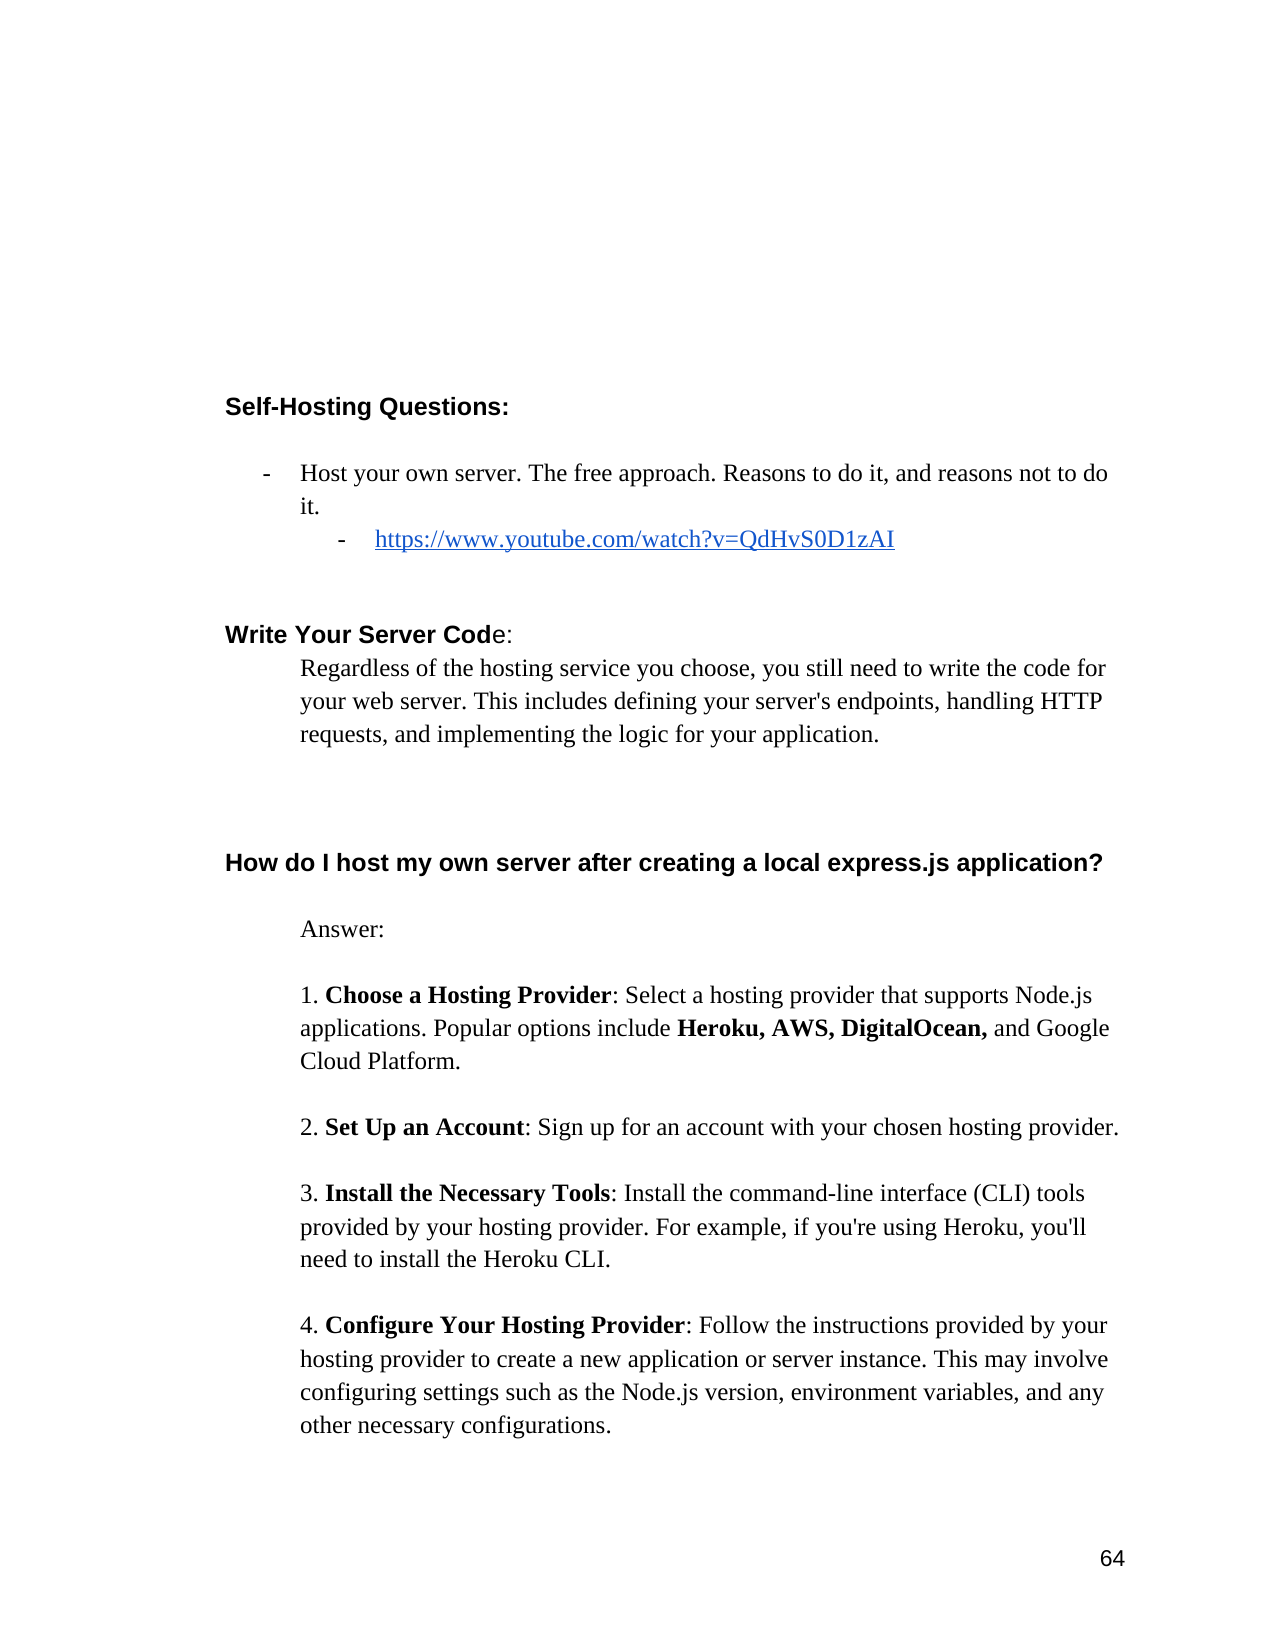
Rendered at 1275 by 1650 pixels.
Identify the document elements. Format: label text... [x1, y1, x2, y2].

list Host your own server. The free approach. Reasons to do it, and reasons not to do it. [262, 458, 1125, 519]
text 4. Configure Your Hosting Provider: Follow the instructions provided by your hosting provider to create a new application or server instance. This may involve configuring settings such as the Node.js version, environment variables, and any other necessary configurations. [300, 1311, 1125, 1438]
text How do I host my own server after creating a local express.js application? [225, 848, 1125, 877]
list https://www.youtube.com/watch?v=QdHvS0D1zAI [337, 524, 1125, 552]
text 1. Choose a Hosting Provider: Select a hosting provider that supports Node.js applications. Popular options include Heroku, AWS, DigitalOcean, and Google Cloud Platform. [300, 980, 1125, 1075]
text Answer: [300, 914, 1125, 943]
text 3. Install the Necessary Tools: Install the command-line interface (CLI) tools provided by your hosting provider. For example, if you're using Heroku, you'll need to install the Heroku CLI. [300, 1178, 1125, 1273]
text Self-Hosting Questions: [225, 392, 1125, 420]
text Write Your Server Code: [225, 620, 1125, 649]
text Regardless of the hosting service you choose, you still need to write the code for your web server. This includes defining your server's endpoints, handling HTTP requests, and implementing the logic for your application. [300, 653, 1125, 748]
text 2. Set Up an Account: Sign up for an account with your chosen hosting provider. [300, 1112, 1125, 1141]
